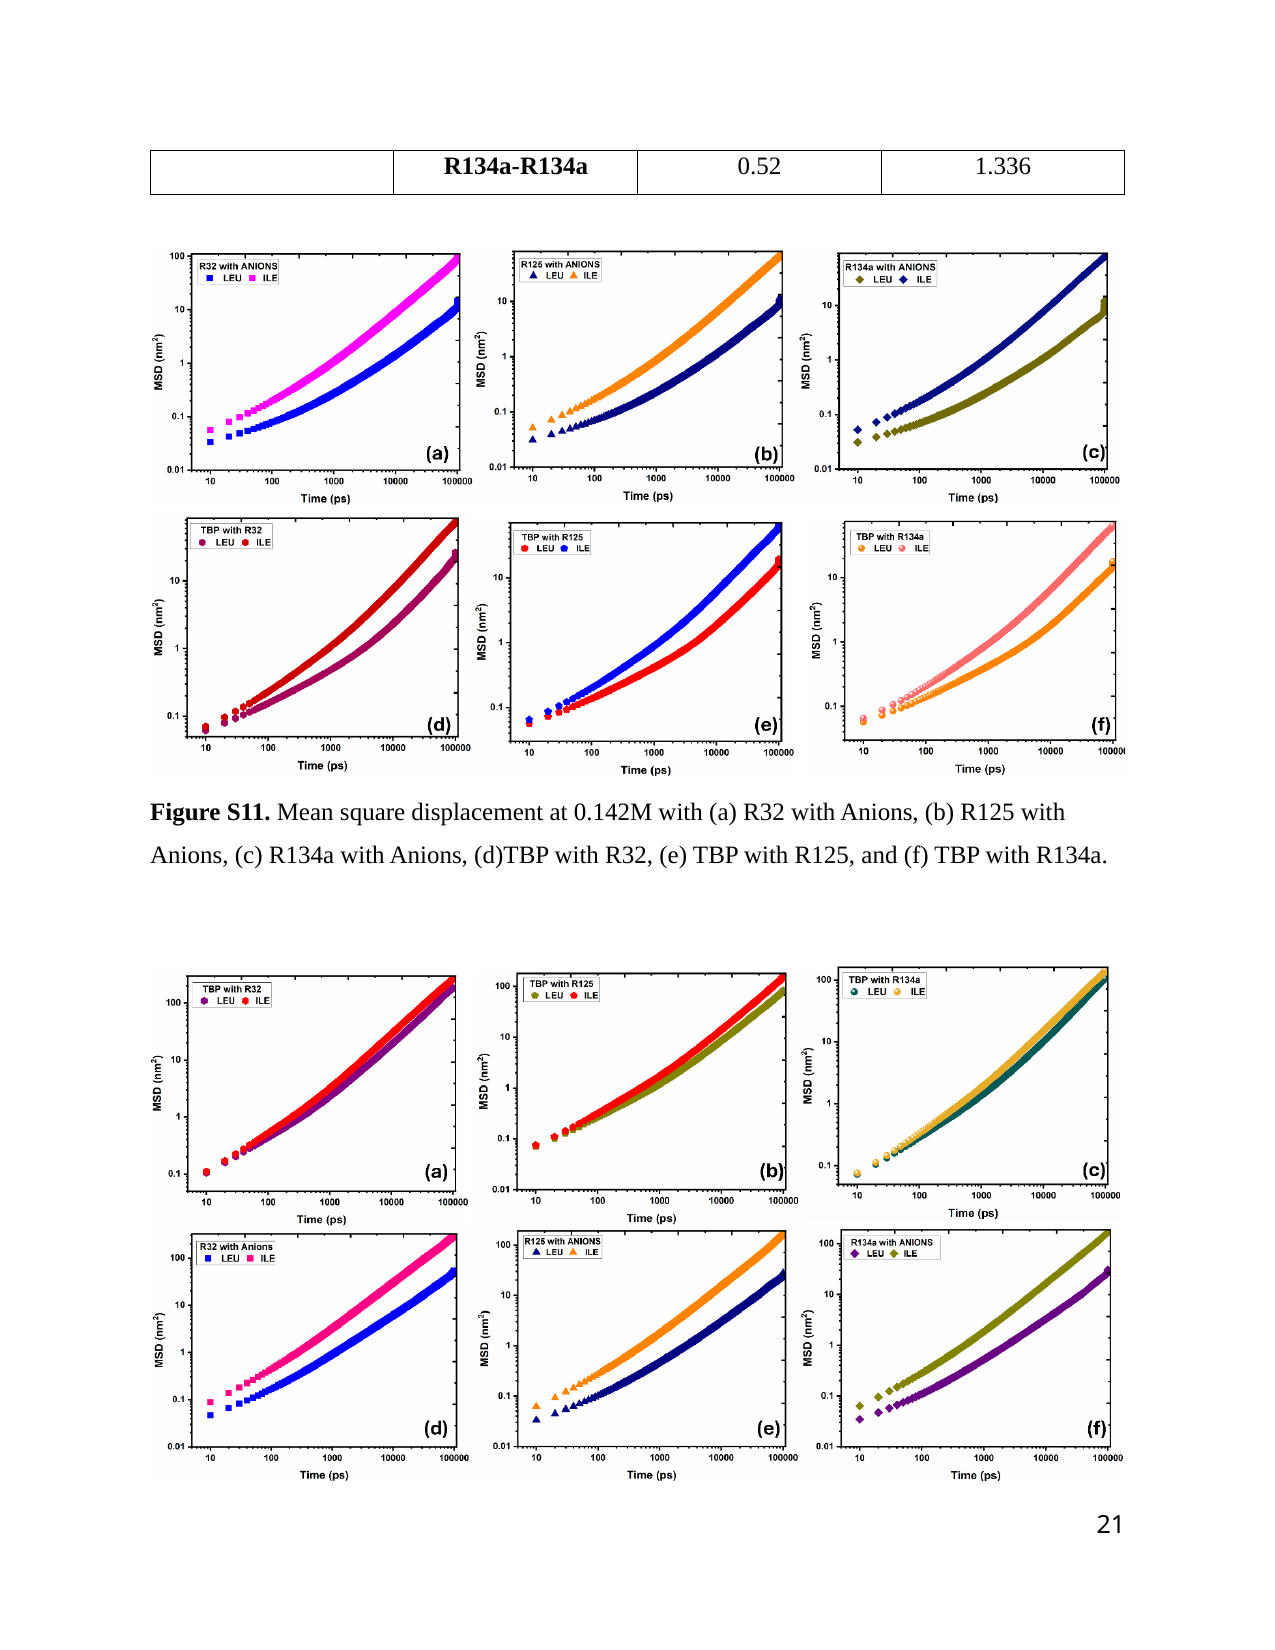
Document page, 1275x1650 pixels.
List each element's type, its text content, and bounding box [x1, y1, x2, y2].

picture [150, 244, 1125, 776]
table_cell R134a-R134a [394, 151, 637, 194]
picture [150, 960, 1125, 1481]
table_cell 1.336 [882, 151, 1124, 194]
text Figure S11. Mean square displacement at 0.142M with (a) R32 with Anions, (b) R125 with Anions, (c) R134a with Anions, (d)TBP with R32, (e) TBP with R125, and (f) TBP with R134a. [150, 797, 1125, 869]
table_cell 0.52 [638, 151, 881, 194]
